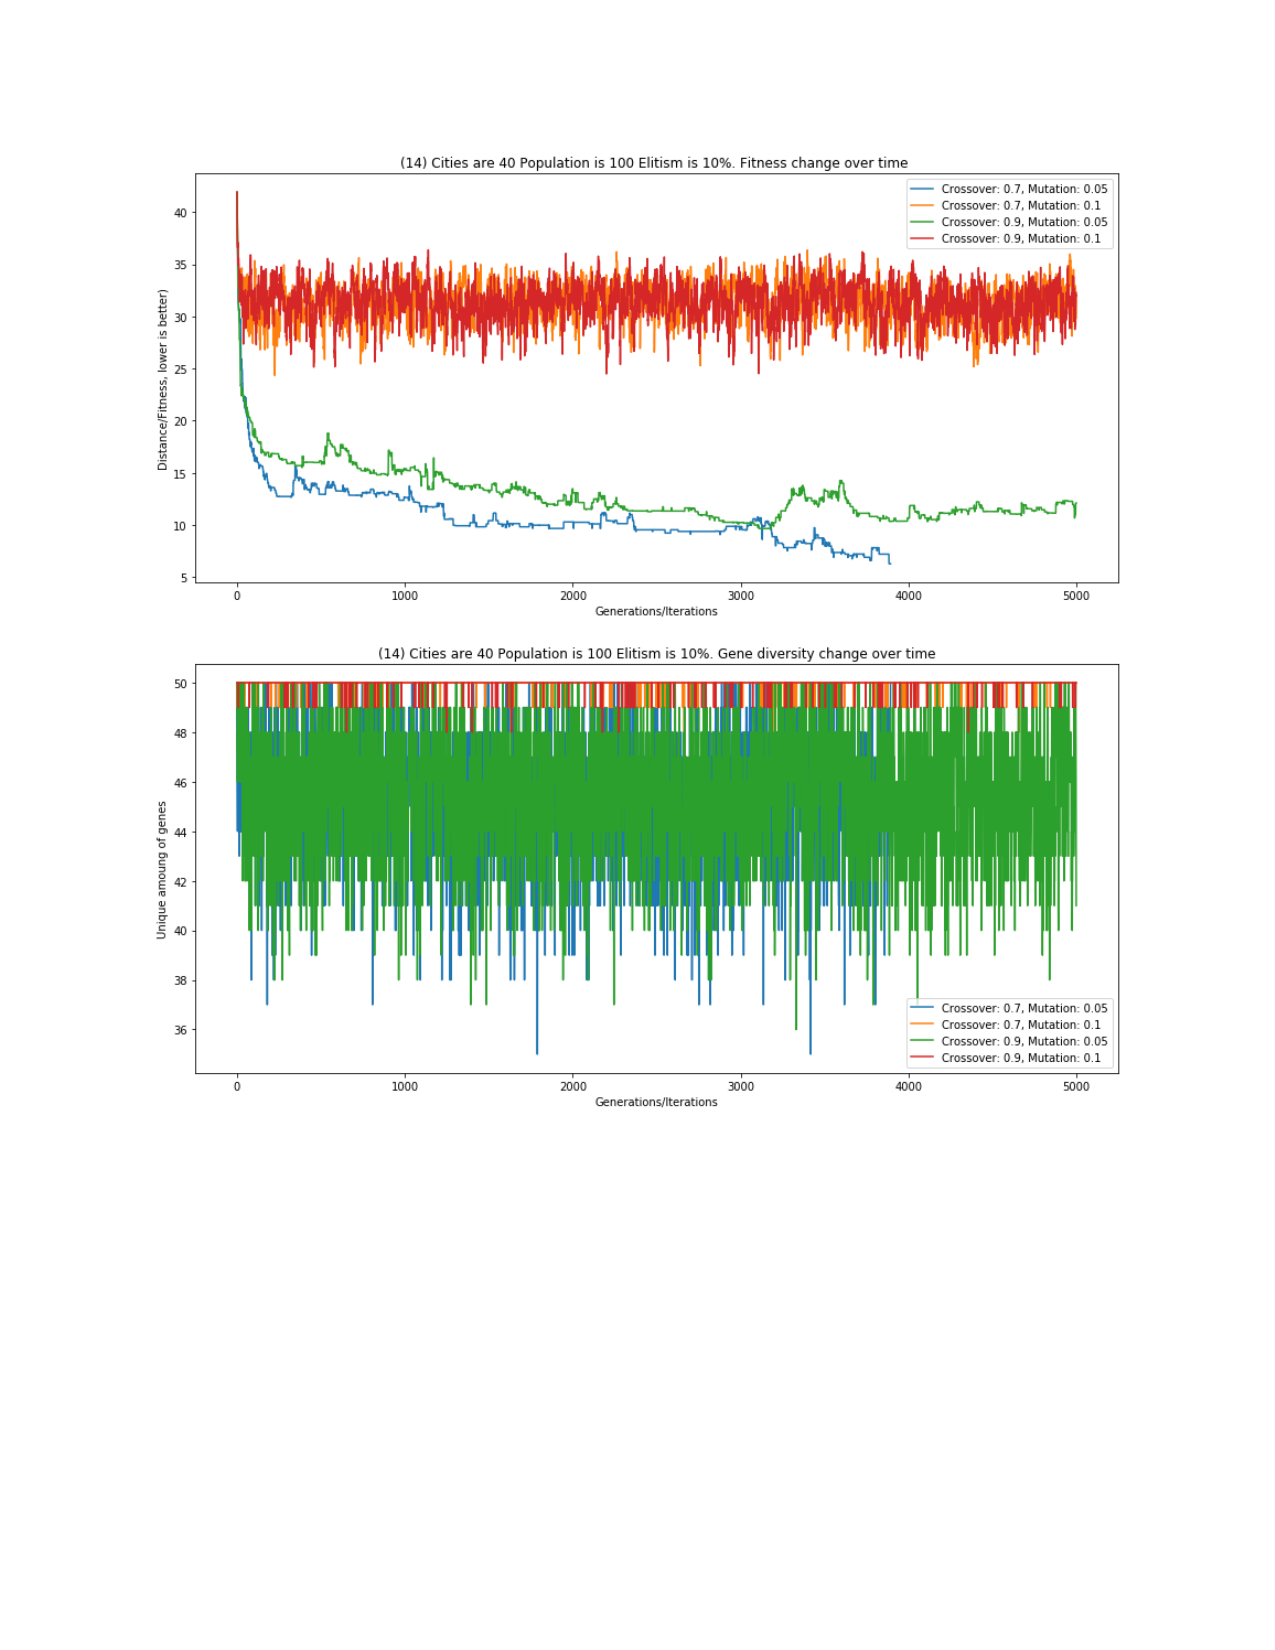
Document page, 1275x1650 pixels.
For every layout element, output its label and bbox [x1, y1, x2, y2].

picture [150, 150, 1125, 1115]
